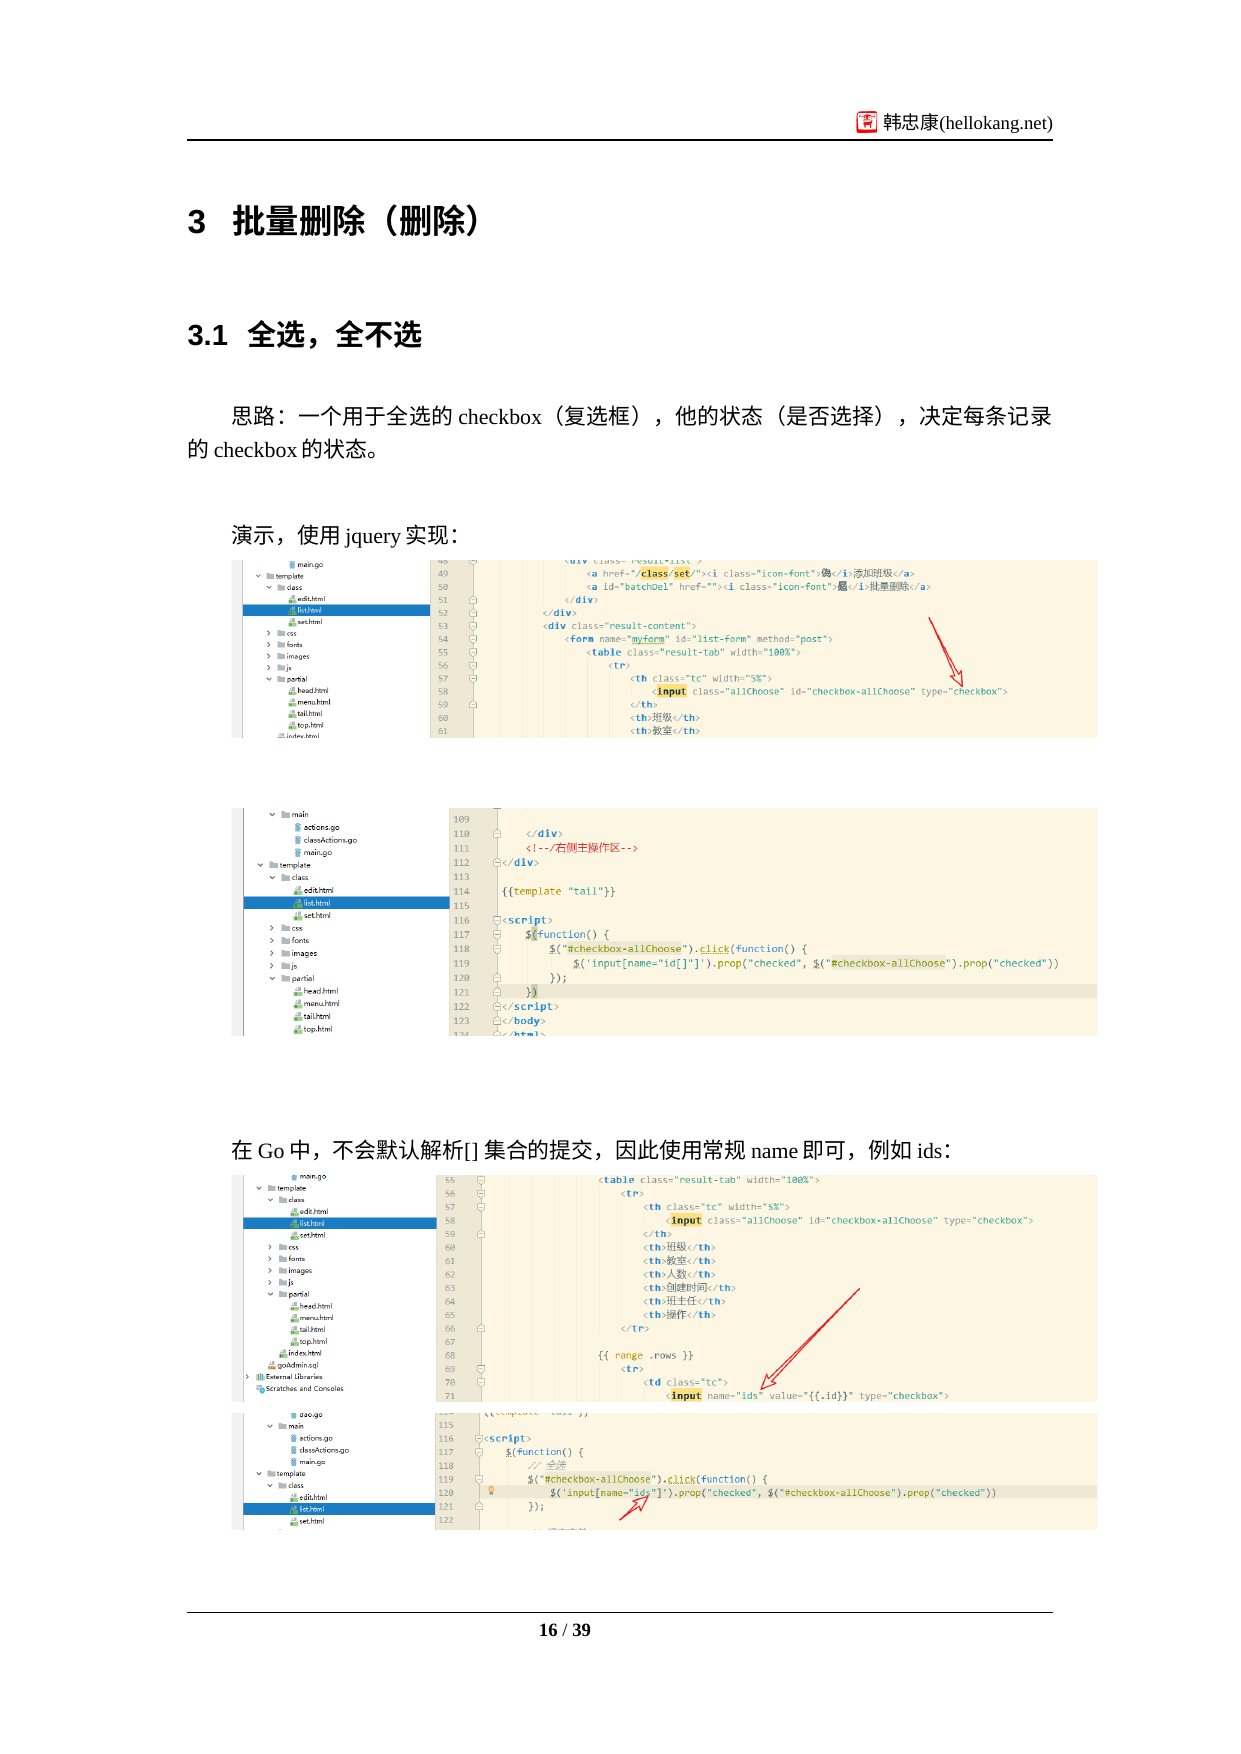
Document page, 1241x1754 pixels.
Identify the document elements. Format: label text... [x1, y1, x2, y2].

subtitle 批量删除（删除） [187, 186, 1053, 251]
text 演示，使用jquery实现： [187, 517, 1053, 550]
picture [231, 808, 1098, 1036]
text 在Go中，不会默认解析[] 集合的提交，因此使用常规name即可，例如 ids： [187, 1132, 1053, 1165]
picture [856, 111, 878, 133]
text 思路：一个用于全选的checkbox（复选框），他的状态（是否选择），决定每条记录的checkbox的状态。 [187, 399, 1053, 464]
subtitle 全选，全不选 [187, 300, 1053, 365]
picture [231, 1175, 1098, 1402]
picture [231, 560, 1098, 738]
picture [231, 1413, 1098, 1530]
